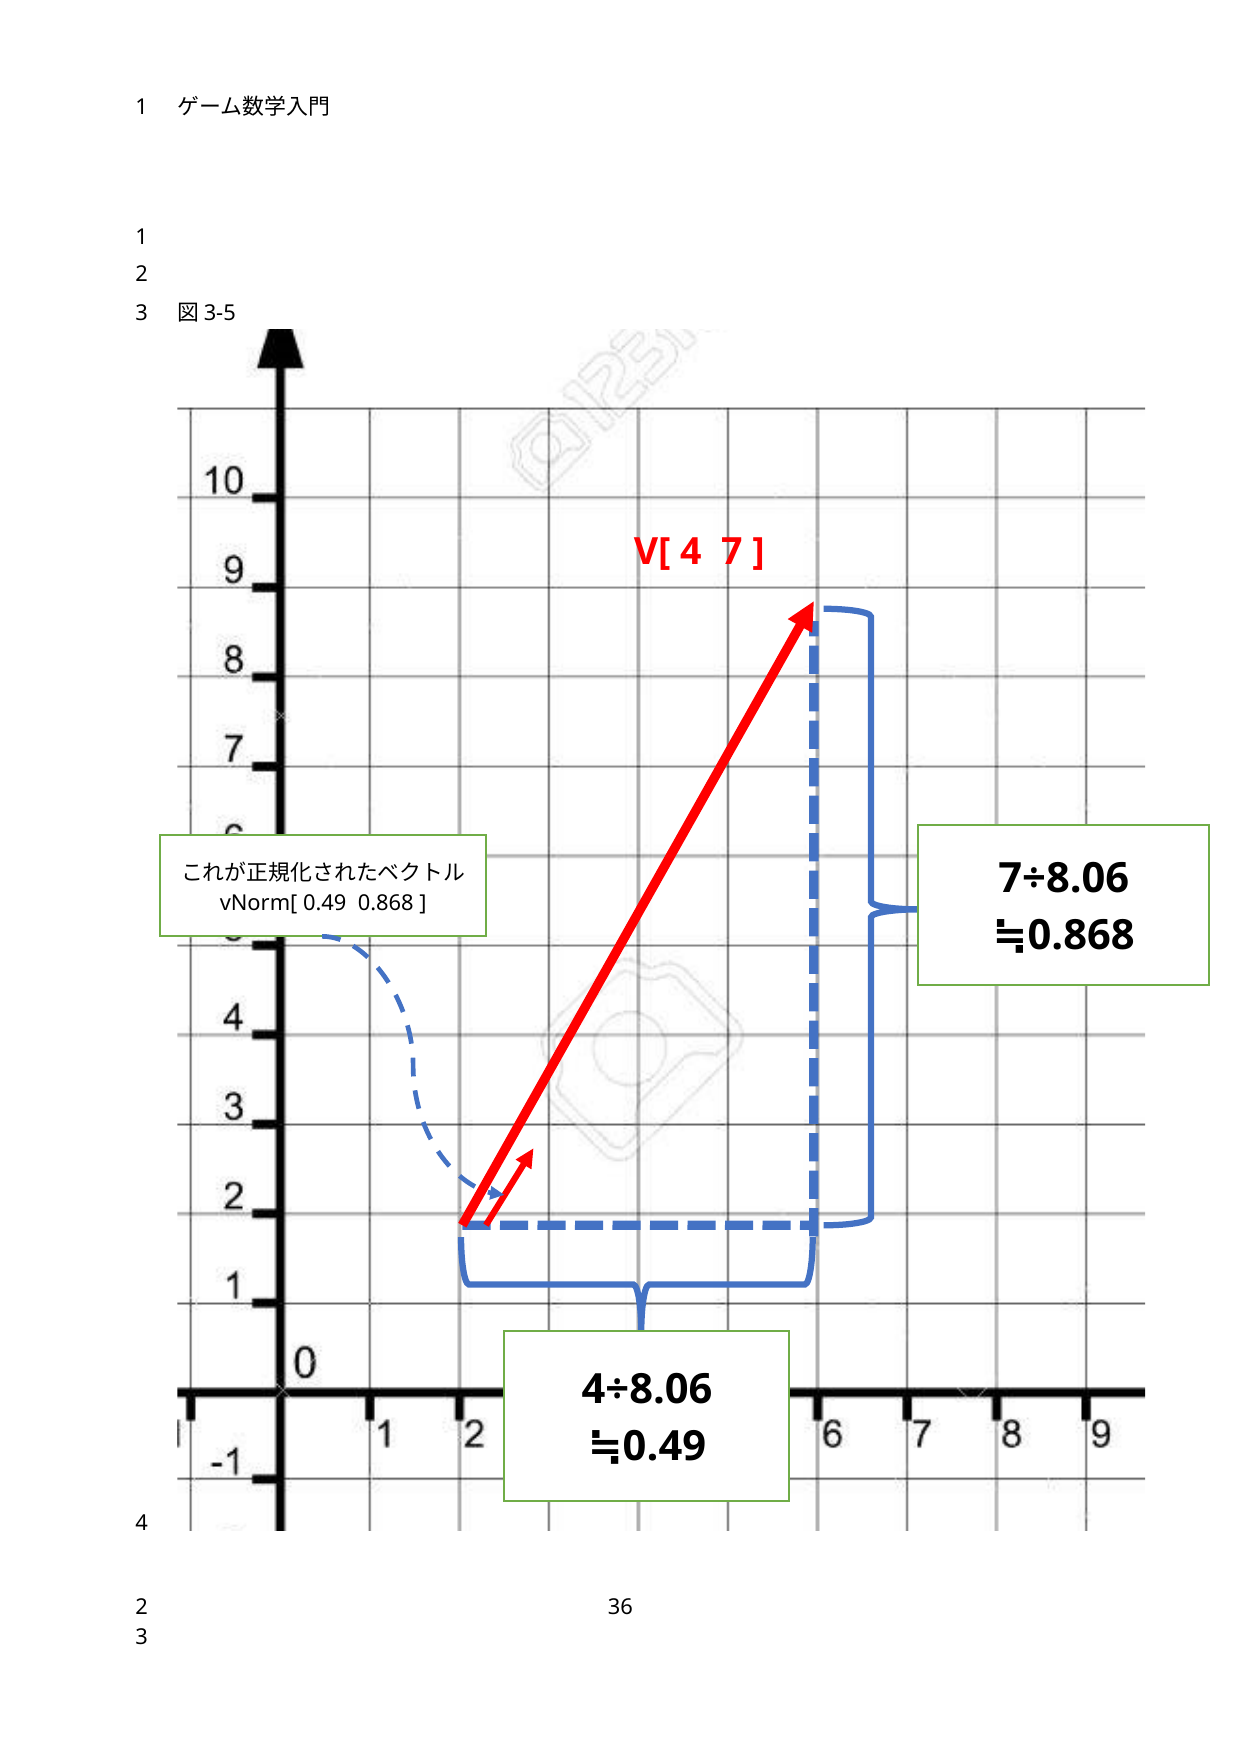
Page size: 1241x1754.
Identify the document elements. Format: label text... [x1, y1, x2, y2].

text 図3-5 [177, 292, 1063, 329]
picture [177, 329, 1146, 1531]
